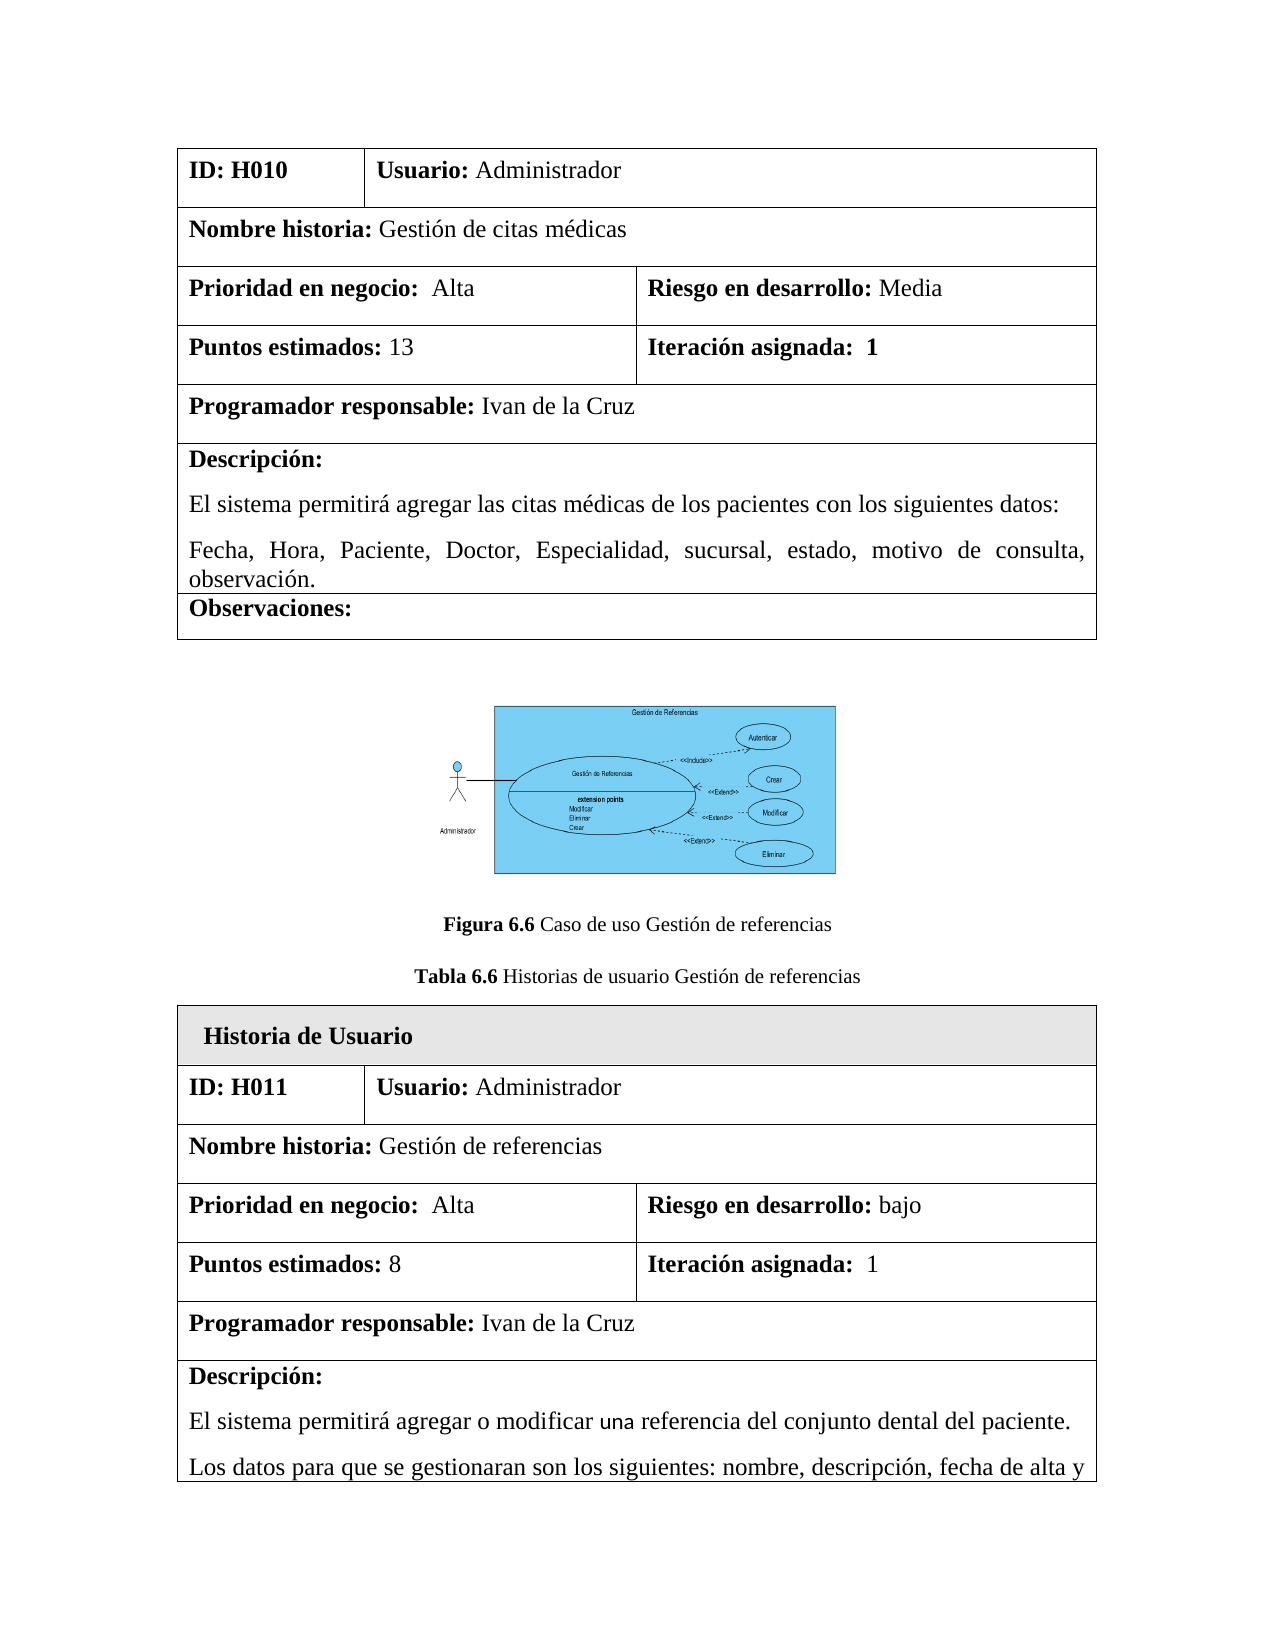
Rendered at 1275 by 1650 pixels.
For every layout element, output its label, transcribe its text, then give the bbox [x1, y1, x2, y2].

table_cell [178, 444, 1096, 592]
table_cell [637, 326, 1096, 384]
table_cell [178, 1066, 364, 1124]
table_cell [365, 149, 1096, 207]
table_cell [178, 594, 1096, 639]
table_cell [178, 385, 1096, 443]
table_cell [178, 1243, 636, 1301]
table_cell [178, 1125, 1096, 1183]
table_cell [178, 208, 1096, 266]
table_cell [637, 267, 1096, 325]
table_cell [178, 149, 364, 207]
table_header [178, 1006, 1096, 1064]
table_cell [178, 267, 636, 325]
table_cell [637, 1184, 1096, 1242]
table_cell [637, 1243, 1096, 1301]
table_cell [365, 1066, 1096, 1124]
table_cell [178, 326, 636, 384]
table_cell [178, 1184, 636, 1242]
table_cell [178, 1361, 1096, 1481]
picture [434, 699, 841, 882]
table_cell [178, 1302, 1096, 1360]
text Tabla 6.6 Historias de usuario Gestión de referencias [177, 964, 1098, 988]
text Figura 6.6 Caso de uso Gestión de referencias [177, 912, 1098, 936]
